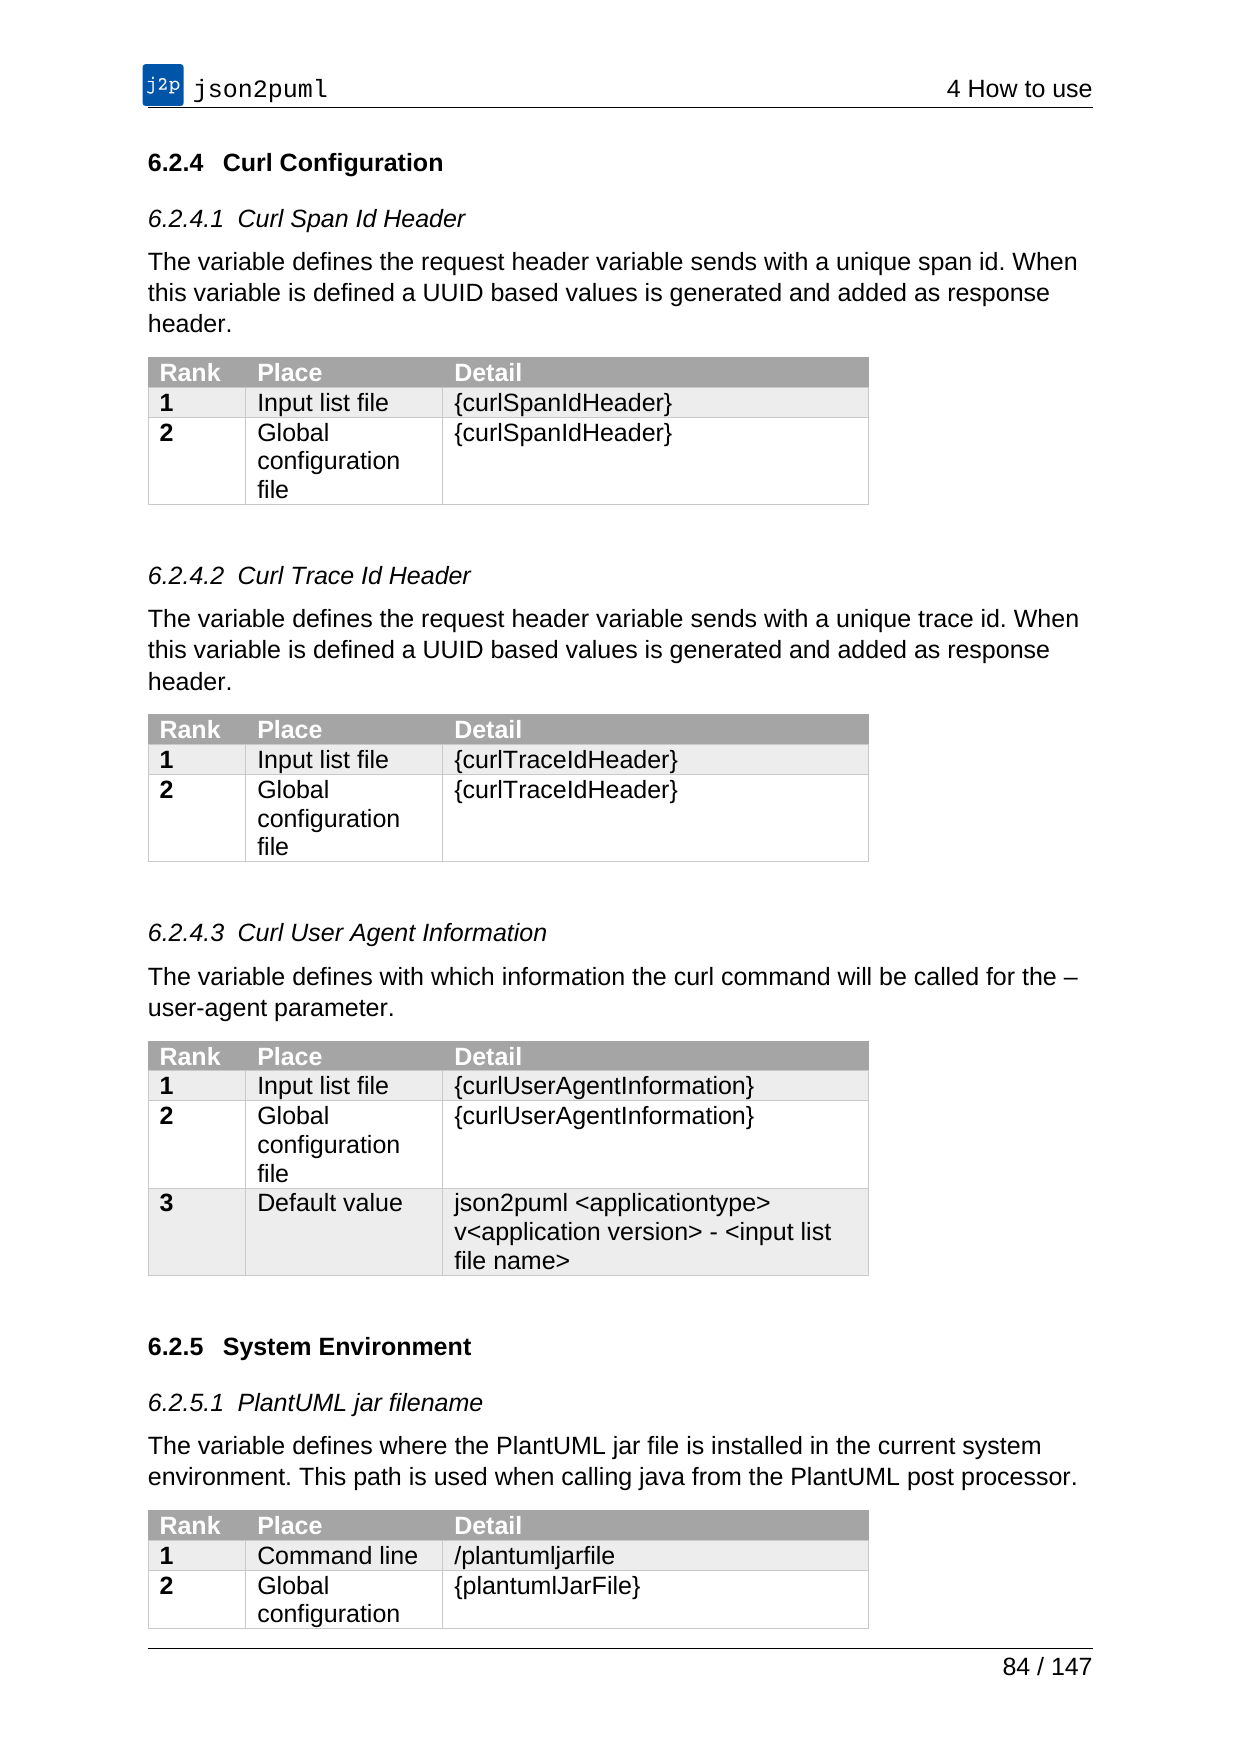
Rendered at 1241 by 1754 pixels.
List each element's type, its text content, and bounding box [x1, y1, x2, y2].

table_header Place [246, 358, 442, 387]
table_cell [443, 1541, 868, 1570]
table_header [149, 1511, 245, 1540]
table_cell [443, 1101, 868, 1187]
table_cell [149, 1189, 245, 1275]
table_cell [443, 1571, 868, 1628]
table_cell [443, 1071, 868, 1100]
table_cell 2 [149, 418, 245, 504]
table_cell 1 [149, 745, 245, 774]
table_header Place [246, 715, 442, 744]
table_cell {curlSpanIdHeader} [443, 418, 868, 504]
table_header Rank [149, 358, 245, 387]
table_cell 1 [149, 388, 245, 417]
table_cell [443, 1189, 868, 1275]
table_cell Input list file [246, 745, 442, 774]
table_cell Global configuration file [246, 775, 442, 861]
table_cell Input list file [246, 388, 442, 417]
table_header Detail [443, 358, 868, 387]
subtitle Curl User Agent Information [148, 918, 1093, 947]
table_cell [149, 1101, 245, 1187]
subtitle Curl Span Id Header [148, 204, 1093, 232]
table_cell Global configuration file [246, 418, 442, 504]
table_cell {curlSpanIdHeader} [443, 388, 868, 417]
text The variable defines with which information the curl command will be called for the –user-agent parameter. [148, 962, 1093, 1022]
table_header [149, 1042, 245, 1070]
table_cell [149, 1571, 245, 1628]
subtitle System Environment [148, 1332, 1093, 1361]
table_cell {curlTraceIdHeader} [443, 745, 868, 774]
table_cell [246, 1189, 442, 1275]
subtitle PlantUML jar filename [148, 1388, 1093, 1417]
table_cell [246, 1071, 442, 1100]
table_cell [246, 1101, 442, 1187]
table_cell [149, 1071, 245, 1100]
picture [142, 64, 184, 106]
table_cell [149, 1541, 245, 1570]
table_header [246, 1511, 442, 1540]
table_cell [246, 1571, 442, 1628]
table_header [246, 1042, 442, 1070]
text The variable defines where the PlantUML jar file is installed in the current system environment. This path is used when calling java from the PlantUML post processor. [148, 1431, 1093, 1491]
subtitle Curl Trace Id Header [148, 561, 1093, 590]
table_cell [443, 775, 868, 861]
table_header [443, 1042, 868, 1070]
subtitle Curl Configuration [148, 148, 1093, 176]
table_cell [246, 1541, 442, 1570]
text The variable defines the request header variable sends with a unique trace id. When this variable is defined a UUID based values is generated and added as response header. [148, 604, 1093, 695]
table_header Detail [443, 715, 868, 744]
table_cell 2 [149, 775, 245, 861]
table_header Rank [149, 715, 245, 744]
text The variable defines the request header variable sends with a unique span id. When this variable is defined a UUID based values is generated and added as response header. [148, 247, 1093, 338]
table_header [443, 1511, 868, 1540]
